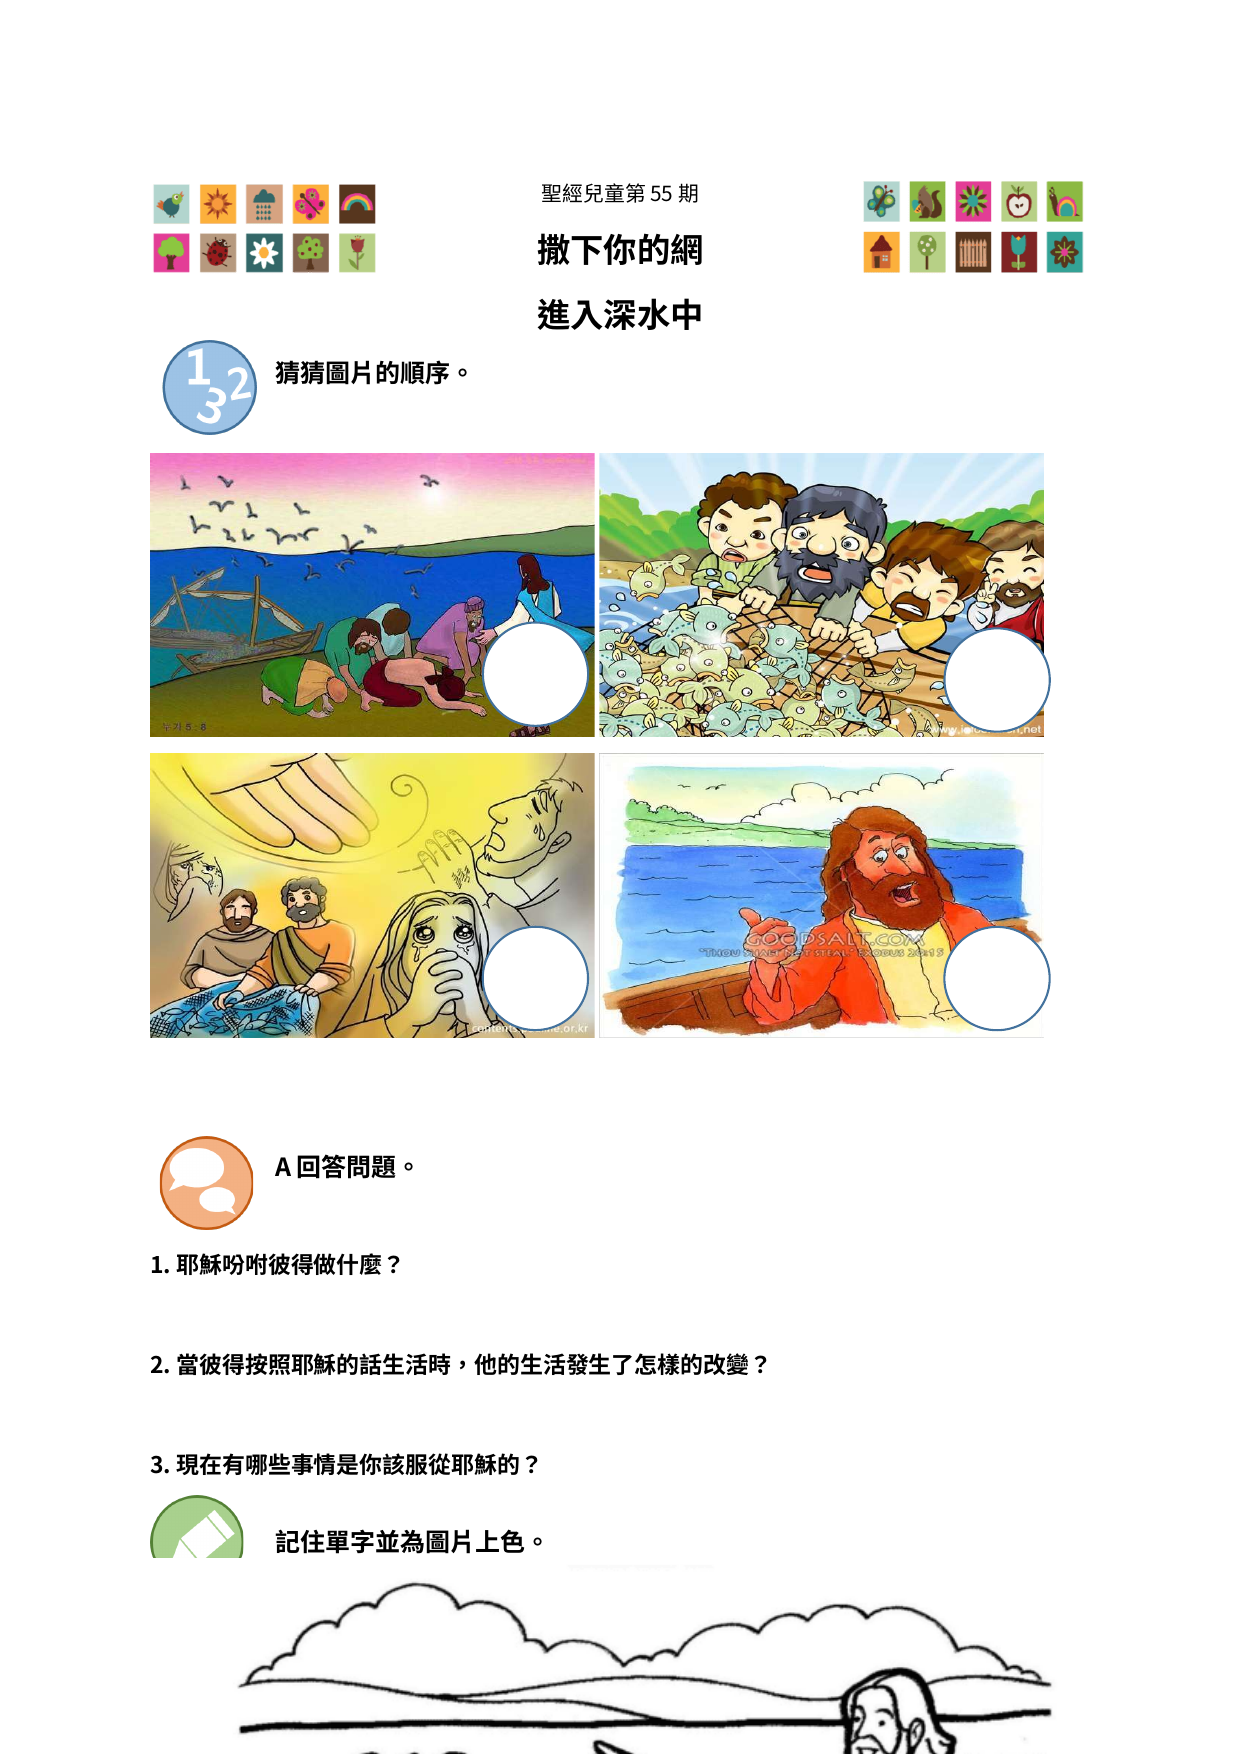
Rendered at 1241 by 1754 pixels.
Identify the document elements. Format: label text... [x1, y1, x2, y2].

picture [599, 453, 1044, 737]
text A回答問題。 [254, 1148, 1090, 1184]
text 3. 現在有哪些事情是你該服從耶穌的？ [150, 1447, 1090, 1480]
picture [159, 1136, 254, 1230]
text 聖經兒童第 55 期 [150, 177, 1090, 207]
picture [150, 183, 383, 277]
text 1. 耶穌吩咐彼得做什麼？ [150, 1247, 1090, 1281]
text 記住單字並為圖片上色。 [244, 1523, 1090, 1558]
picture [150, 321, 595, 737]
picture [140, 1495, 1134, 1754]
text 猜猜圖片的順序。 [288, 354, 1090, 390]
text 2. 當彼得按照耶穌的話生活時，他的生活發生了怎樣的改變？ [150, 1347, 1090, 1380]
picture [858, 179, 1085, 277]
picture [599, 753, 1044, 1038]
text 進入深水中 [150, 289, 1090, 337]
picture [150, 753, 595, 1038]
text 撒下你的網 [383, 224, 858, 272]
